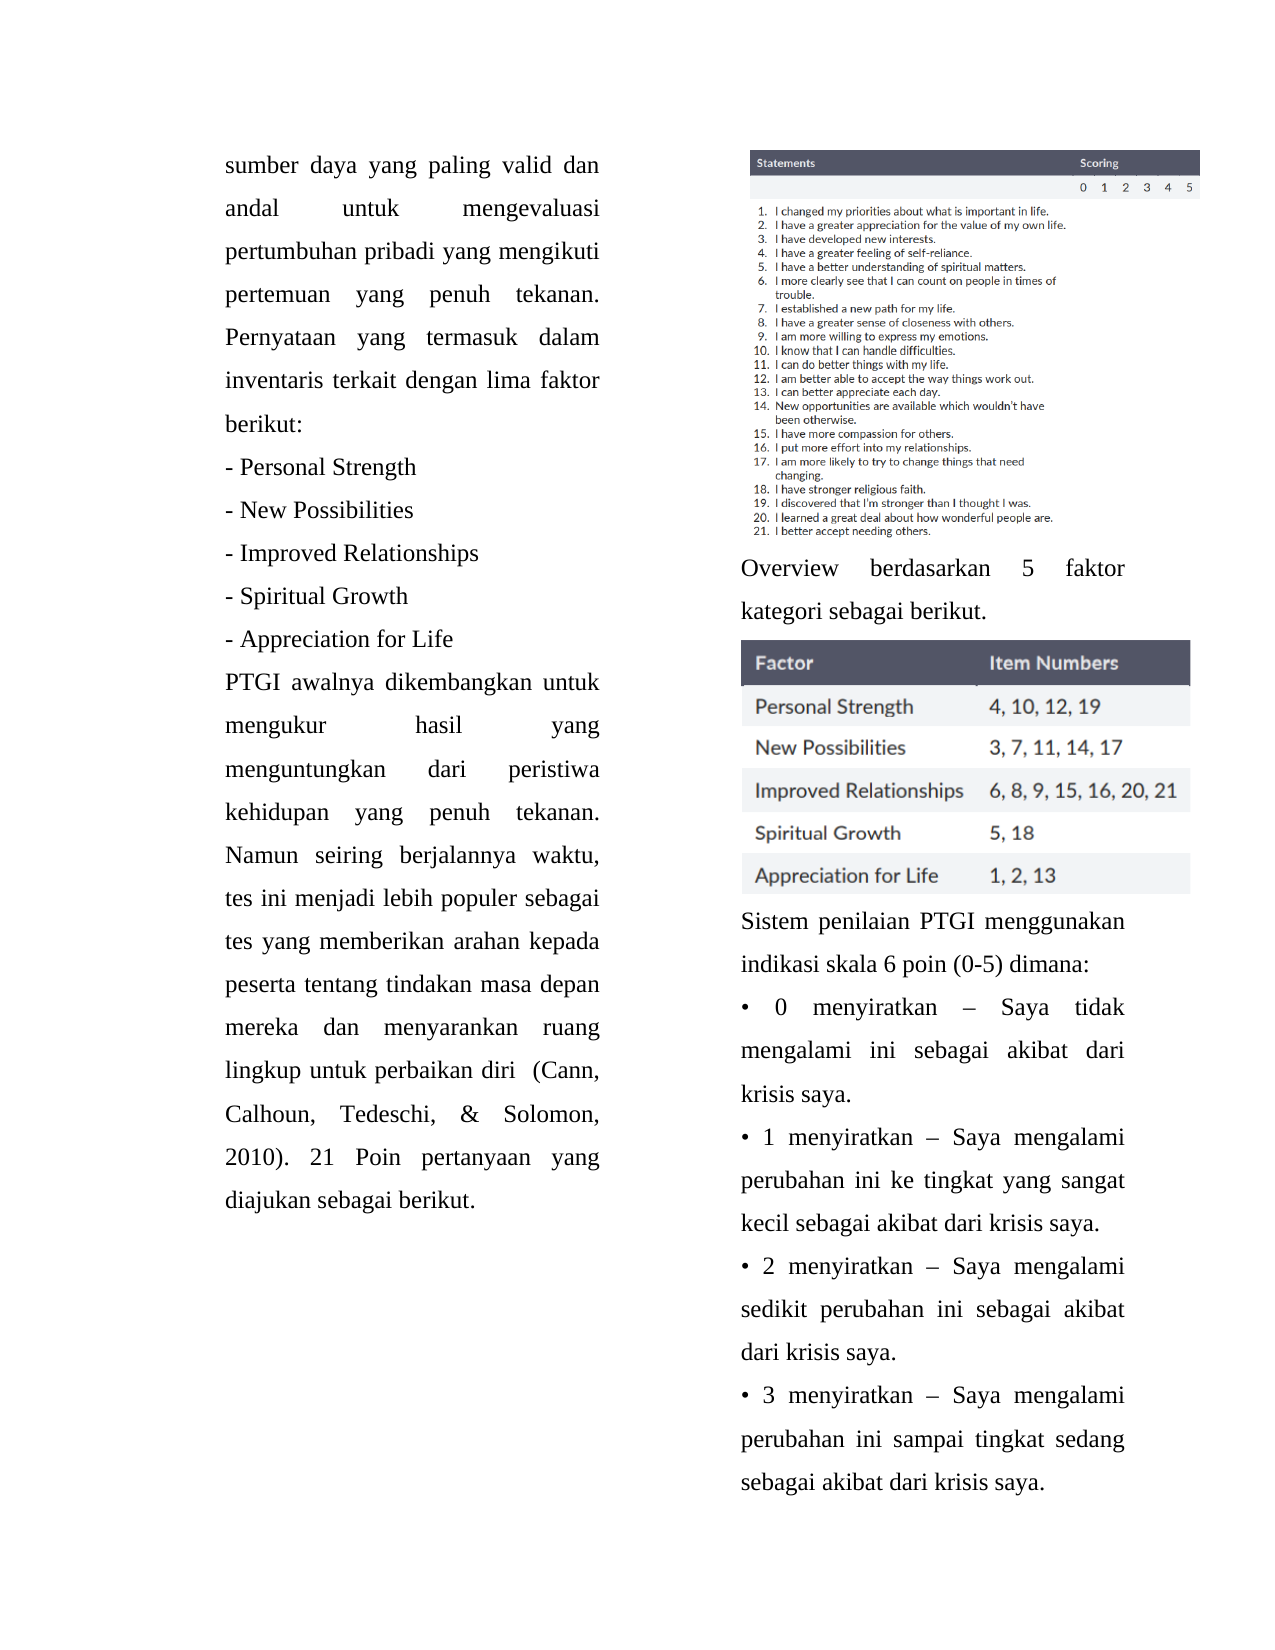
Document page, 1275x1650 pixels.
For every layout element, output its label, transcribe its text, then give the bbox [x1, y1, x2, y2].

text Overview berdasarkan 5 faktor kategori sebagai berikut. [741, 553, 1125, 624]
text • 2 menyiratkan – Saya mengalami sedikit perubahan ini sebagai akibat dari krisis saya. [741, 1251, 1125, 1366]
text - Improved Relationships [225, 538, 600, 567]
text PTGI awalnya dikembangkan untuk mengukur hasil yang menguntungkan dari peristiwa kehidupan yang penuh tekanan. Namun seiring berjalannya waktu, tes ini menjadi lebih populer sebagai tes yang memberikan arahan kepada peserta tentang tindakan masa depan mereka dan menyarankan ruang lingkup untuk perbaikan diri . 21 Poin pertanyaan yang diajukan sebagai berikut. [225, 667, 600, 1214]
text Sistem penilaian PTGI menggunakan indikasi skala 6 poin (0-5) dimana: [741, 906, 1125, 978]
text - Spiritual Growth [225, 581, 600, 610]
text - Personal Strength [225, 452, 600, 481]
text - Appreciation for Life [225, 624, 600, 653]
picture [750, 150, 1200, 540]
text - New Possibilities [225, 495, 600, 524]
text • 3 menyiratkan – Saya mengalami perubahan ini sampai tingkat sedang sebagai akibat dari krisis saya. [741, 1381, 1125, 1496]
picture [740, 638, 1191, 894]
text • 1 menyiratkan – Saya mengalami perubahan ini ke tingkat yang sangat kecil sebagai akibat dari krisis saya. [741, 1122, 1125, 1237]
text • 0 menyiratkan – Saya tidak mengalami ini sebagai akibat dari krisis saya. [741, 992, 1125, 1107]
